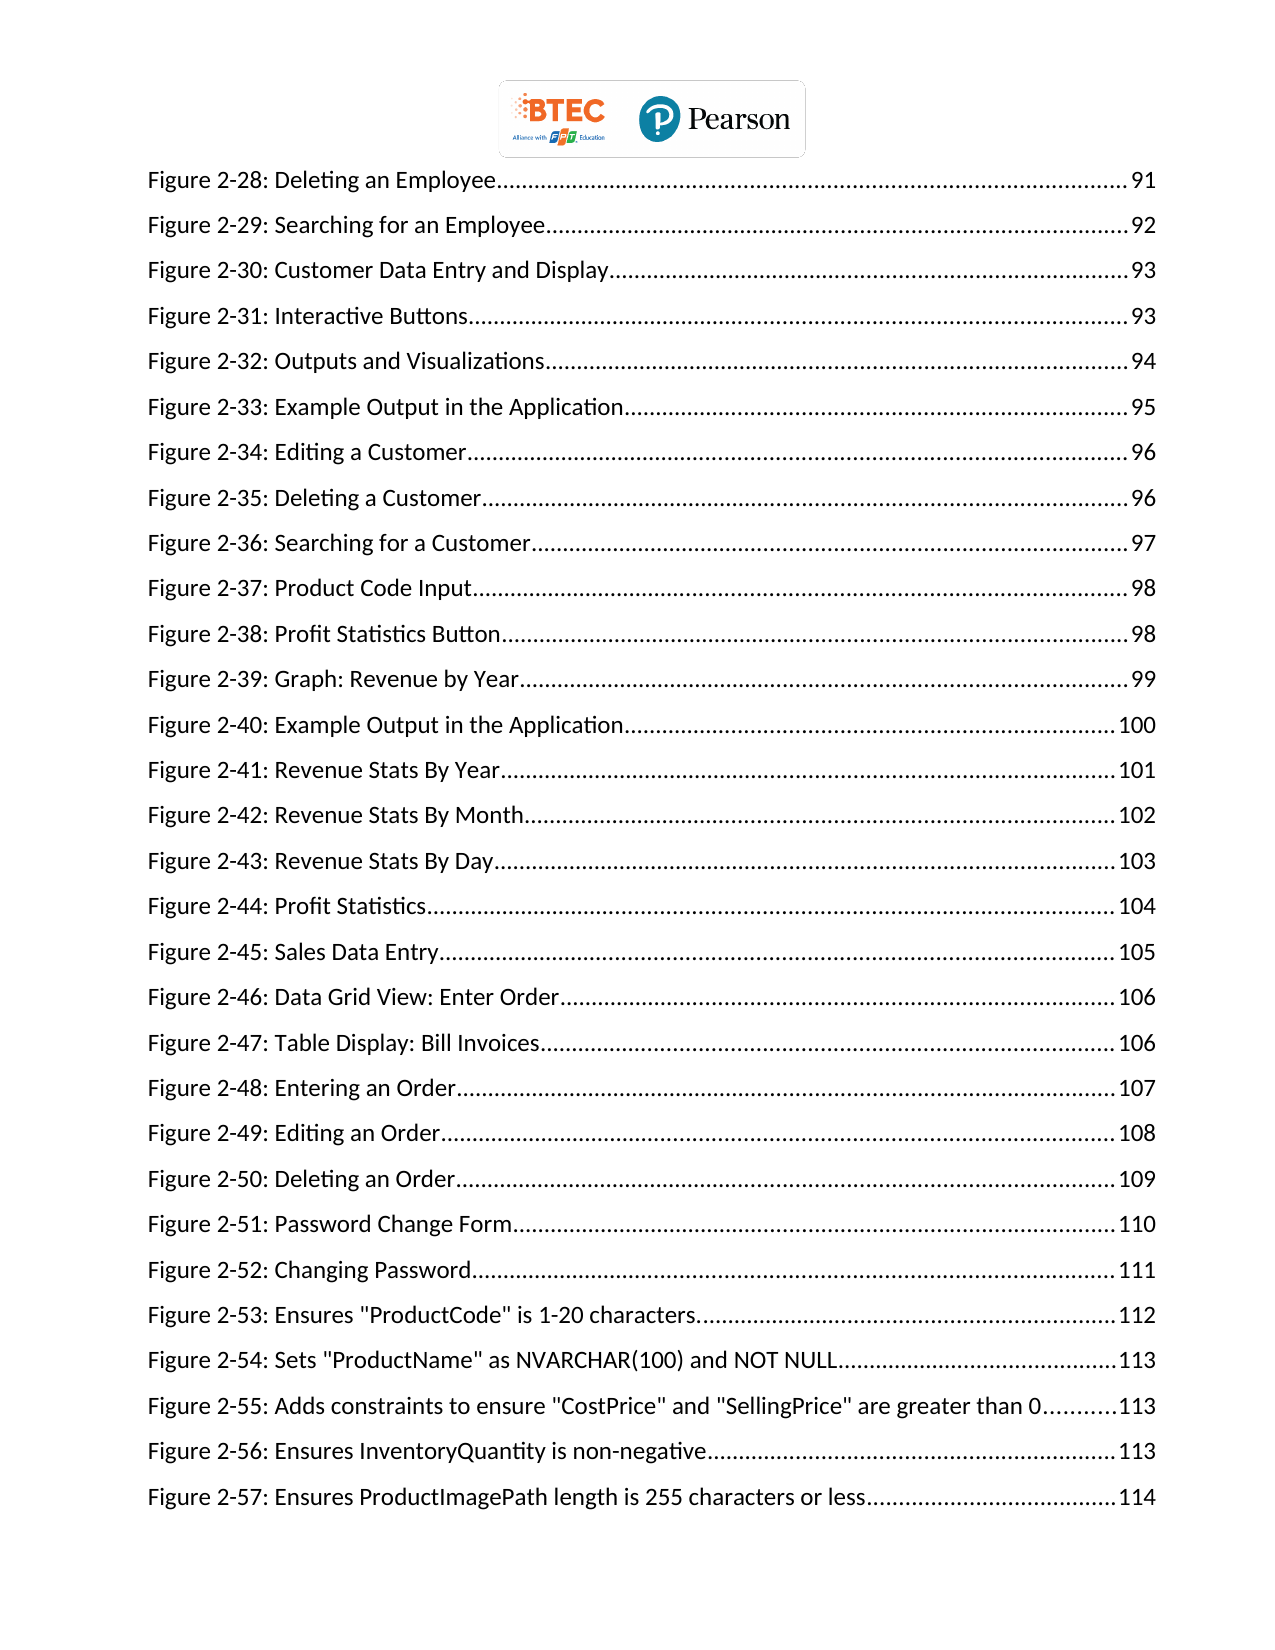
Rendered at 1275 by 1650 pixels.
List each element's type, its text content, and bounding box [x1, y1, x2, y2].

text Figure 2-29: Searching for an Employee 92 [148, 209, 1157, 240]
text Figure 2-54: Sets "ProductName" as NVARCHAR(100) and NOT NULL 113 [148, 1344, 1157, 1375]
text Figure 2-46: Data Grid View: Enter Order 106 [148, 981, 1157, 1012]
text Figure 2-49: Editing an Order 108 [148, 1117, 1157, 1148]
text Figure 2-42: Revenue Stats By Month 102 [148, 799, 1157, 830]
text Figure 2-36: Searching for a Customer 97 [148, 527, 1157, 558]
text Figure 2-39: Graph: Revenue by Year 99 [148, 663, 1157, 694]
text Figure 2-56: Ensures InventoryQuantity is non-negative 113 [148, 1435, 1157, 1466]
text Figure 2-45: Sales Data Entry 105 [148, 936, 1157, 966]
text Figure 2-38: Profit Statistics Button 98 [148, 618, 1157, 648]
text Figure 2-52: Changing Password 111 [148, 1254, 1157, 1284]
text Figure 2-37: Product Code Input 98 [148, 572, 1157, 603]
text Figure 2-31: Interactive Buttons 93 [148, 300, 1157, 331]
text Figure 2-28: Deleting an Employee 91 [148, 164, 1157, 194]
text Figure 2-53: Ensures "ProductCode" is 1-20 characters. 112 [148, 1299, 1157, 1330]
text Figure 2-55: Adds constraints to ensure "CostPrice" and "SellingPrice" are greater than 0 113 [148, 1390, 1157, 1421]
text Figure 2-32: Outputs and Visualizations 94 [148, 345, 1157, 376]
text Figure 2-50: Deleting an Order 109 [148, 1163, 1157, 1193]
text Figure 2-40: Example Output in the Application 100 [148, 709, 1157, 739]
text Figure 2-34: Editing a Customer 96 [148, 436, 1157, 467]
text Figure 2-43: Revenue Stats By Day 103 [148, 845, 1157, 876]
text Figure 2-41: Revenue Stats By Year 101 [148, 754, 1157, 785]
text Figure 2-30: Customer Data Entry and Display 93 [148, 254, 1157, 285]
text Figure 2-33: Example Output in the Application 95 [148, 391, 1157, 421]
text Figure 2-51: Password Change Form 110 [148, 1208, 1157, 1239]
text Figure 2-44: Profit Statistics 104 [148, 890, 1157, 921]
text Figure 2-47: Table Display: Bill Invoices 106 [148, 1027, 1157, 1057]
text Figure 2-48: Entering an Order 107 [148, 1072, 1157, 1103]
text Figure 2-35: Deleting a Customer 96 [148, 482, 1157, 512]
picture [492, 75, 812, 164]
text Figure 2-57: Ensures ProductImagePath length is 255 characters or less 114 [148, 1481, 1157, 1511]
